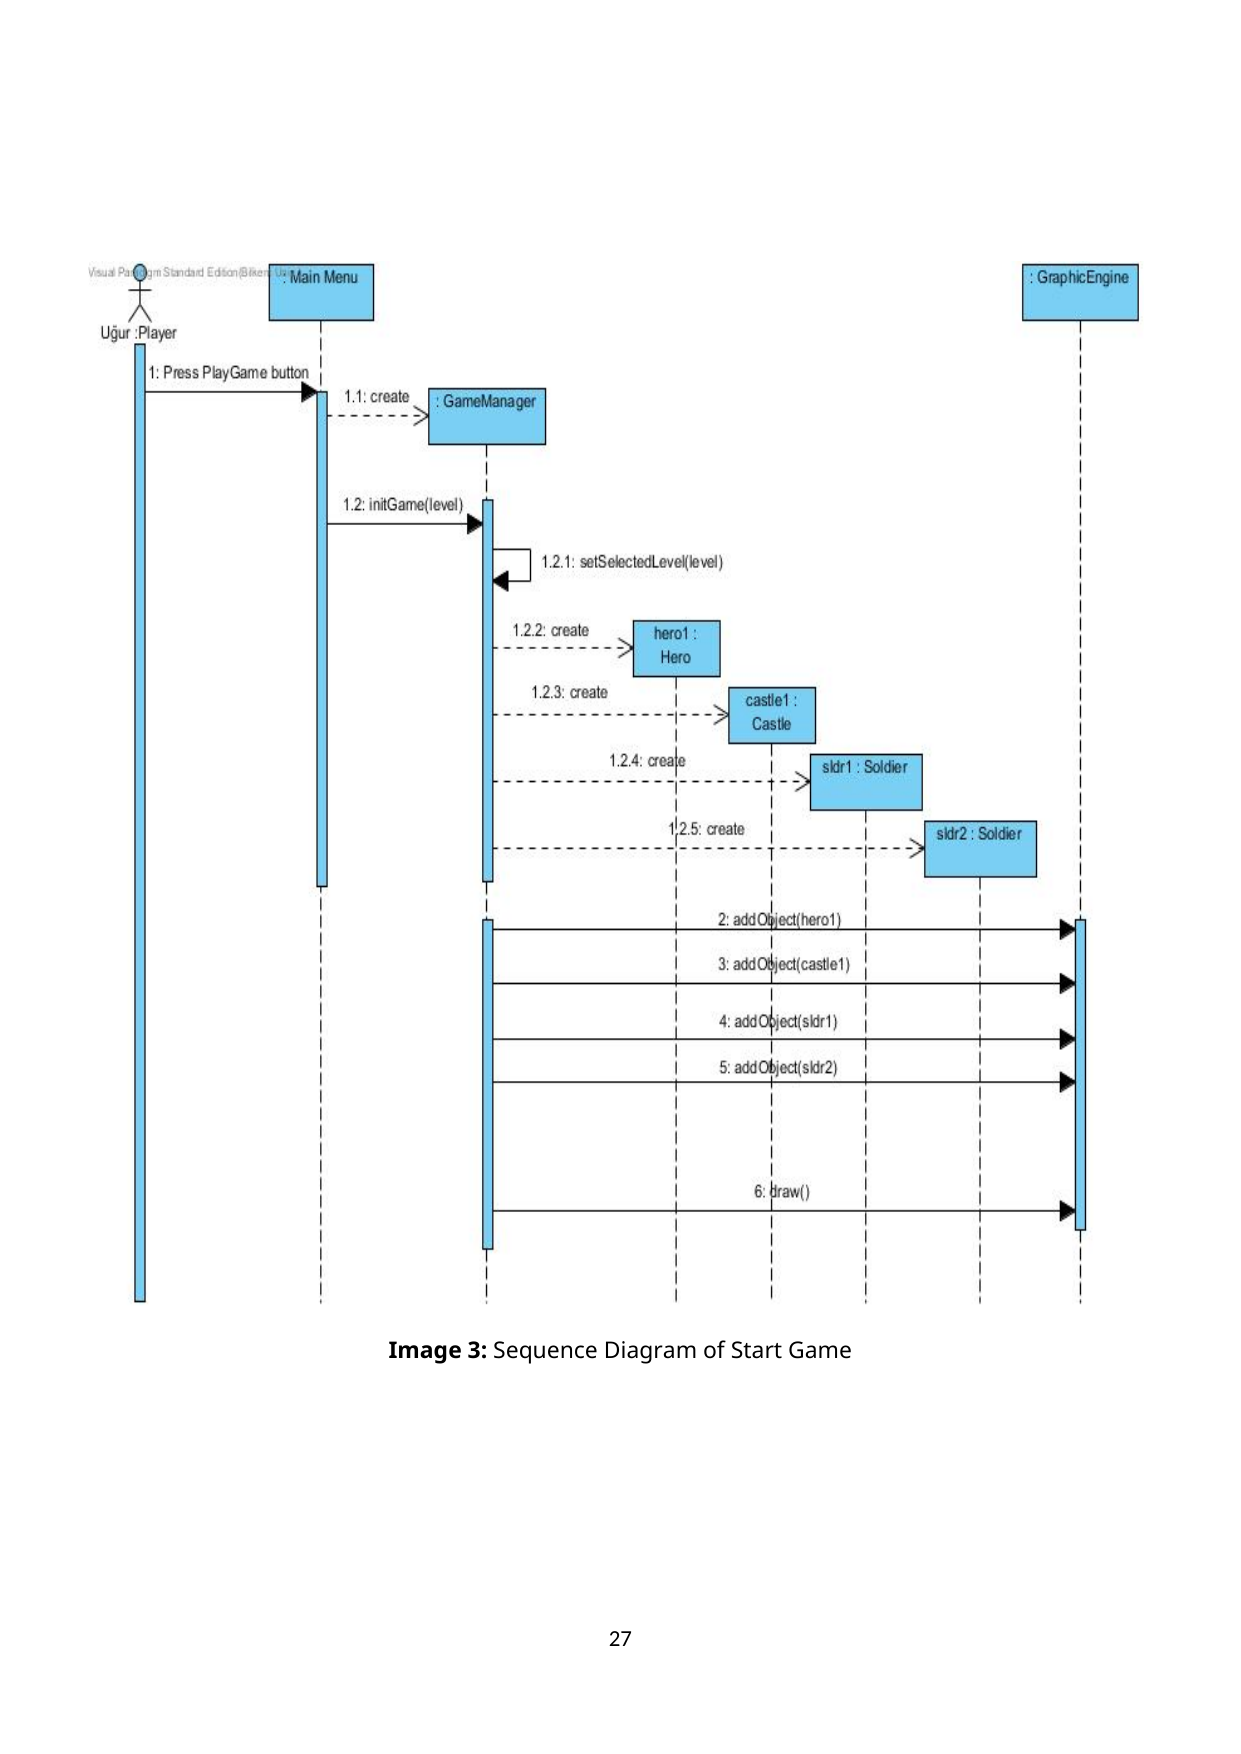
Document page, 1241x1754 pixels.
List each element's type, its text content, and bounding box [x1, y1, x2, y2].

picture [88, 261, 1144, 1309]
text Image 3: Sequence Diagram of Start Game [148, 1334, 1093, 1365]
